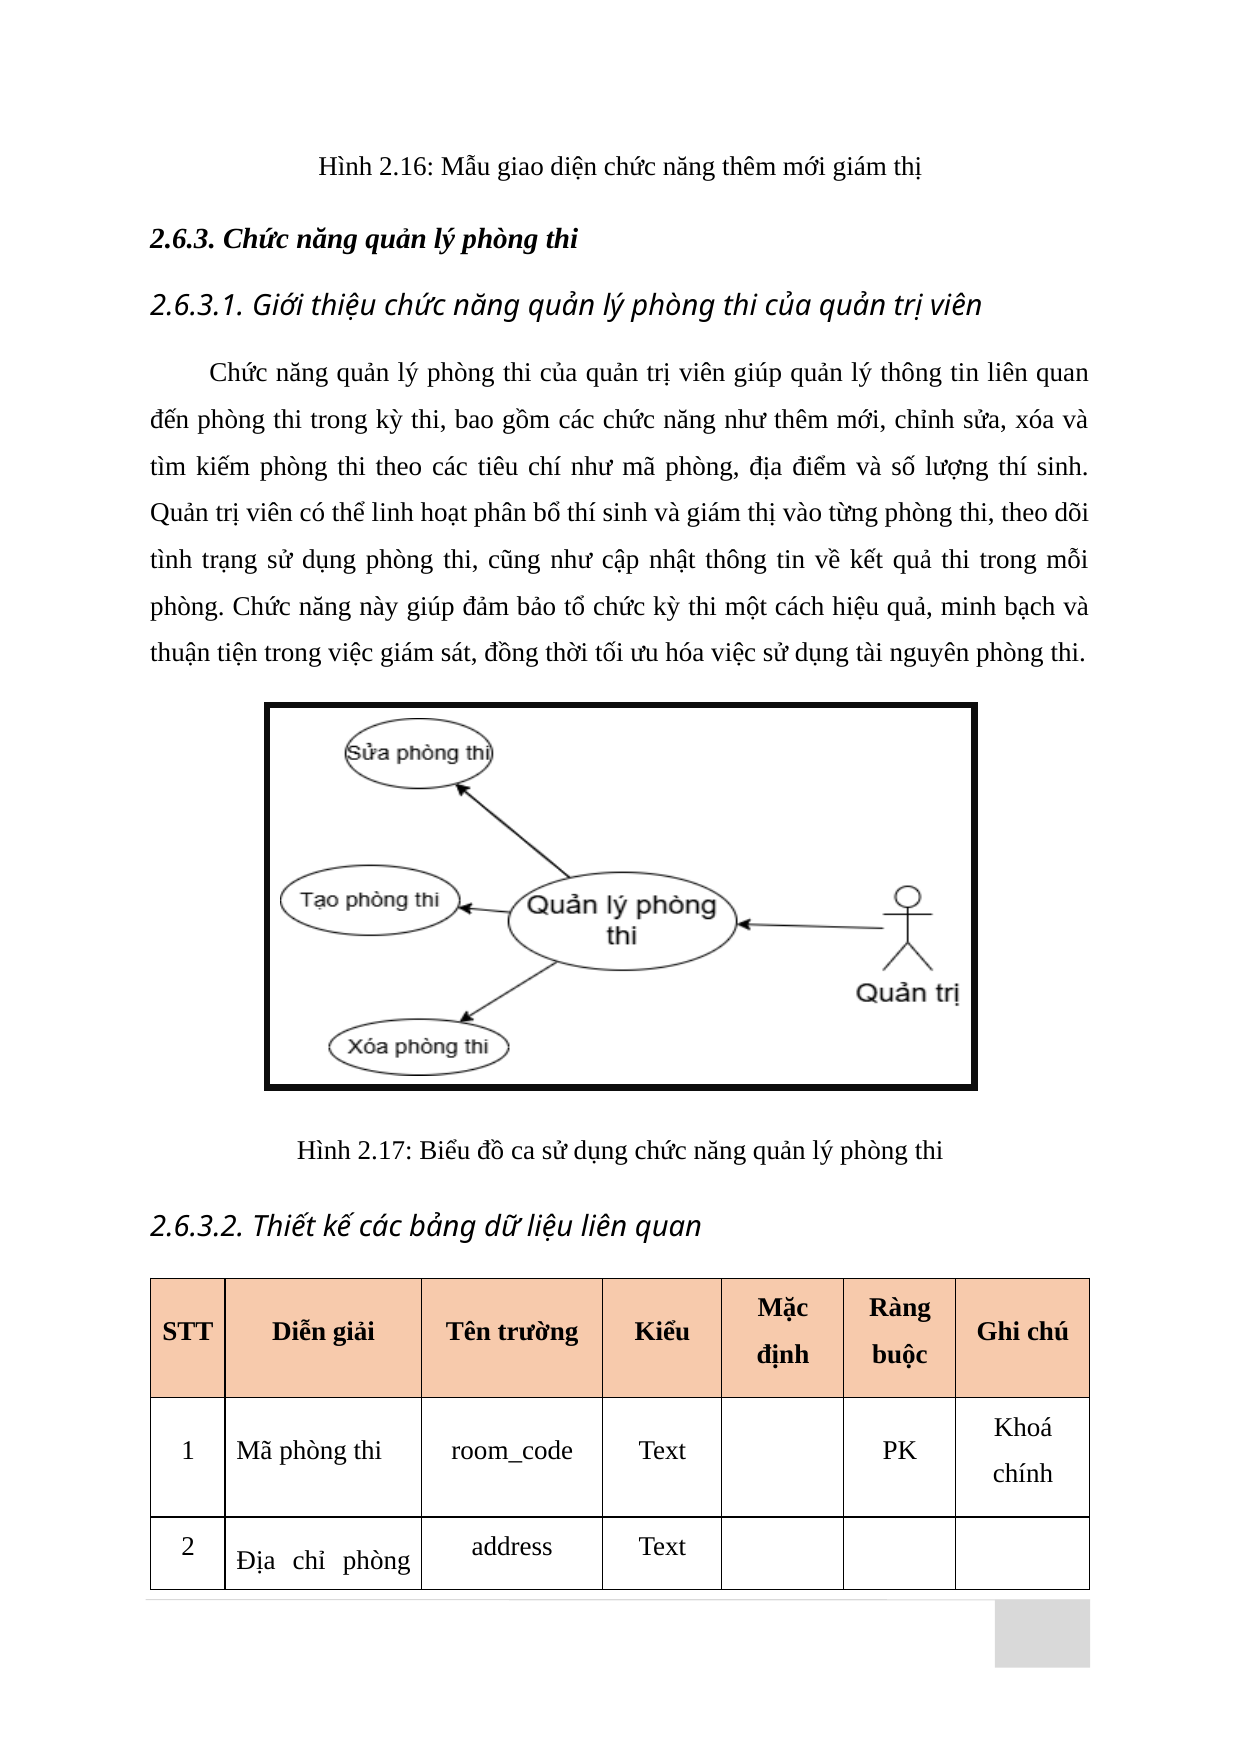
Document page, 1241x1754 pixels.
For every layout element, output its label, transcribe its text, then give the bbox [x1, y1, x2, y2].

table_cell 1 [151, 1398, 224, 1516]
table_cell room_code [422, 1398, 602, 1516]
table_header STT [151, 1279, 224, 1397]
table_header Mặc định [722, 1279, 843, 1397]
table_cell PK [844, 1398, 955, 1516]
text Hình 2.16: Mẫu giao diện chức năng thêm mới giám thị [150, 150, 1090, 181]
table_header Tên trường [422, 1279, 602, 1397]
table_cell Mã phòng thi [226, 1398, 421, 1516]
table_header Ràng buộc [844, 1279, 955, 1397]
table_header Kiểu [603, 1279, 721, 1397]
text Giới thiệu chức năng quản lý phòng thi của quản trị viên [150, 284, 1090, 324]
text Chức năng quản lý phòng thi của quản trị viên giúp quản lý thông tin liên quan đến phòng thi trong kỳ thi, bao gồm các chức năng như thêm mới, chỉnh sửa, xóa và tìm kiếm phòng thi theo các tiêu chí như mã phòng, địa điểm và số lượng thí sinh. Quản trị viên có thể linh hoạt phân bổ thí sinh và giám thị vào từng phòng thi, theo dõi tình trạng sử dụng phòng thi, cũng như cập nhật thông tin về kết quả thi trong mỗi phòng. Chức năng này giúp đảm bảo tổ chức kỳ thi một cách hiệu quả, minh bạch và thuận tiện trong việc giám sát, đồng thời tối ưu hóa việc sử dụng tài nguyên phòng thi. [150, 356, 1090, 668]
table_cell [844, 1518, 955, 1589]
table_cell Địa chỉ phòng thi [226, 1518, 421, 1589]
table_cell [722, 1518, 843, 1589]
text Thiết kế các bảng dữ liệu liên quan [150, 1206, 1090, 1245]
table_cell address [422, 1518, 602, 1589]
table_cell Text [603, 1518, 721, 1589]
table_header Diễn giải [226, 1279, 421, 1397]
table_cell 2 [151, 1518, 224, 1589]
table_cell [722, 1398, 843, 1516]
text Hình 2.17: Biểu đồ ca sử dụng chức năng quản lý phòng thi [150, 1134, 1090, 1165]
table_header Ghi chú [956, 1279, 1089, 1397]
table_cell Text [603, 1398, 721, 1516]
picture [280, 718, 961, 1076]
table_cell [956, 1518, 1089, 1589]
table_cell Khoá chính [956, 1398, 1089, 1516]
text Chức năng quản lý phòng thi [150, 222, 1090, 255]
